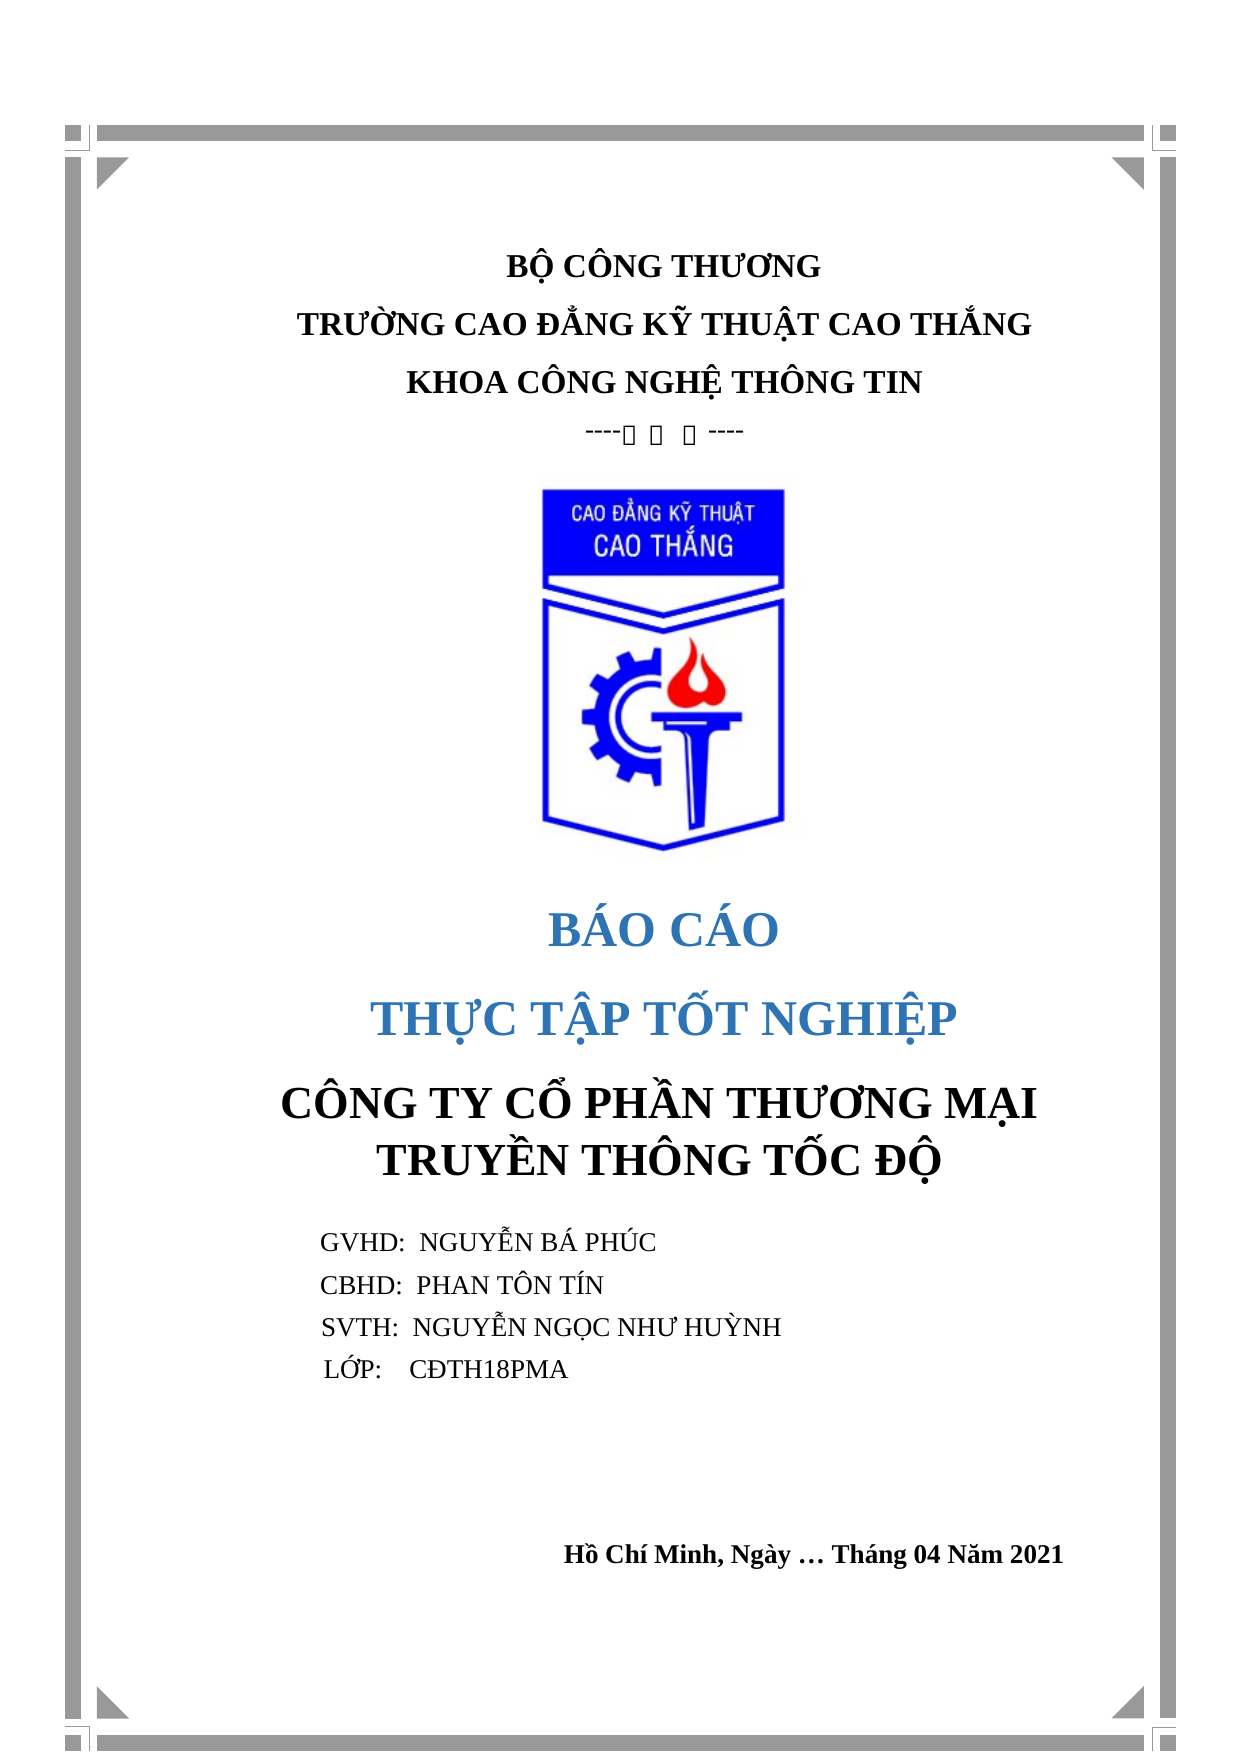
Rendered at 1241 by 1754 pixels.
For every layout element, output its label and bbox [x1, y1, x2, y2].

picture [521, 469, 808, 878]
